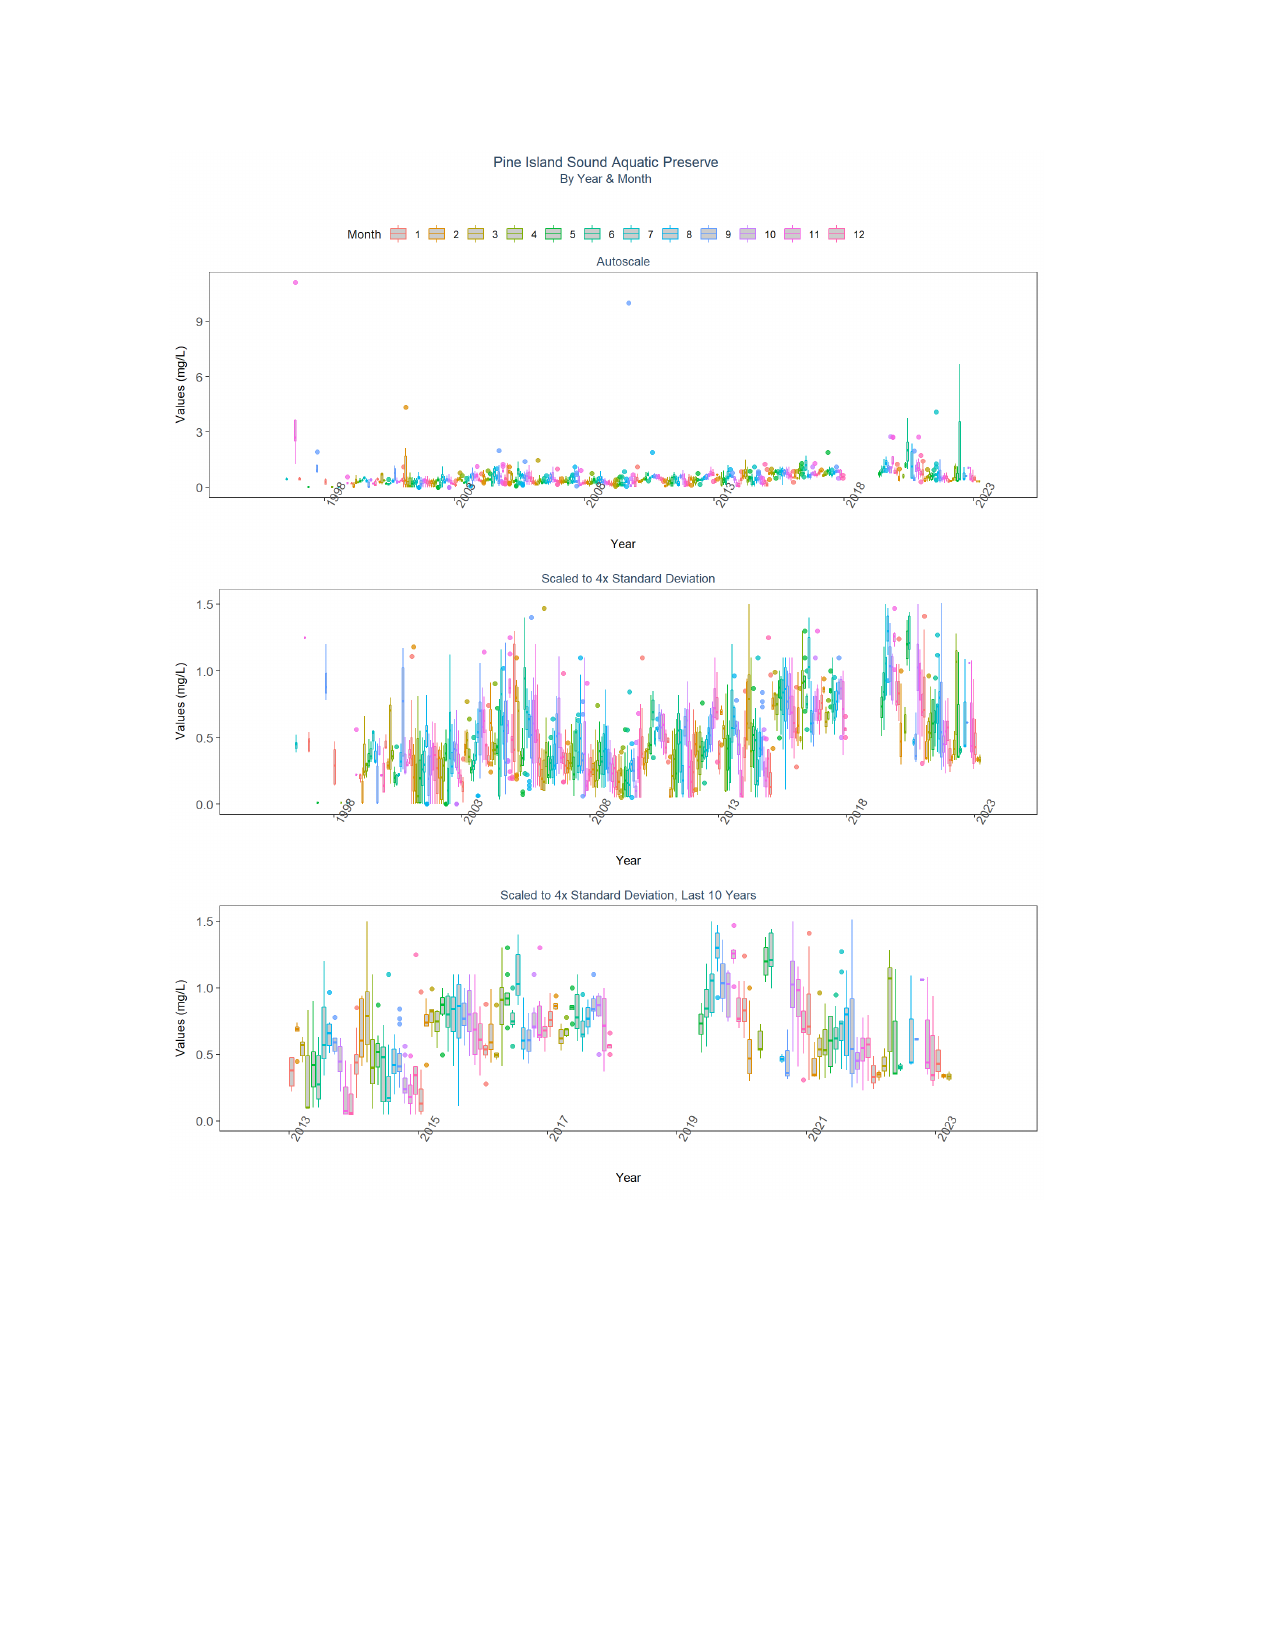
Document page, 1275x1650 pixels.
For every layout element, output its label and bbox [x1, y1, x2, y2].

picture [168, 150, 1044, 1200]
